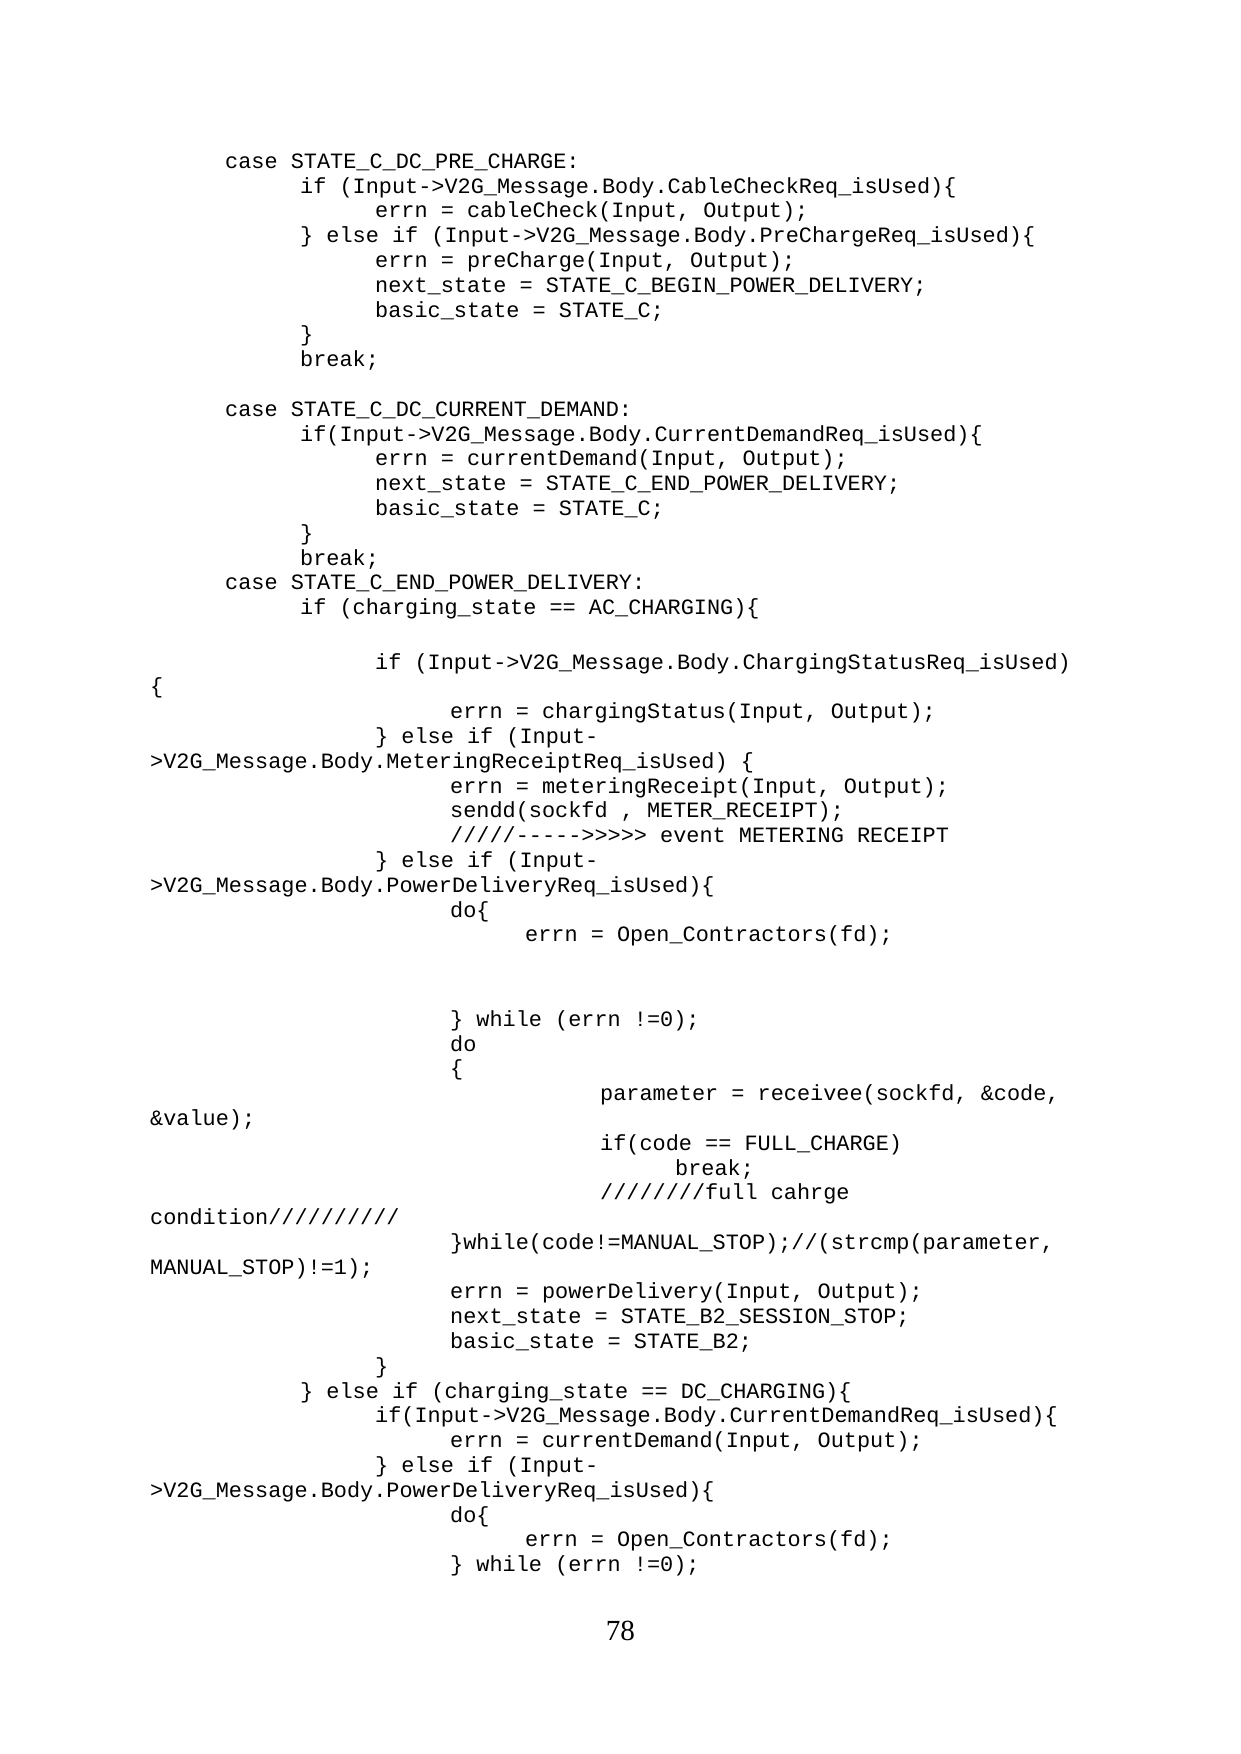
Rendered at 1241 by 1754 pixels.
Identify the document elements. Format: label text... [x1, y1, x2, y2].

text if (Input->V2G_Message.Body.ChargingStatusReq_isUsed) { [150, 651, 1090, 700]
text case STATE_C_END_POWER_DELIVERY: [150, 571, 1090, 596]
text basic_state = STATE_C; [150, 497, 1090, 522]
text case STATE_C_DC_PRE_CHARGE: [150, 150, 1090, 175]
text } while (errn !=0); [150, 1553, 1090, 1578]
text errn = cableCheck(Input, Output); [150, 199, 1090, 224]
text }while(code!=MANUAL_STOP);//(strcmp(parameter, MANUAL_STOP)!=1); [150, 1231, 1090, 1281]
text } else if (charging_state == DC_CHARGING){ [150, 1380, 1090, 1404]
text errn = meteringReceipt(Input, Output); [150, 775, 1090, 799]
text parameter = receivee(sockfd, &code, &value); [150, 1082, 1090, 1132]
text } [150, 522, 1090, 547]
text next_state = STATE_C_BEGIN_POWER_DELIVERY; [150, 274, 1090, 299]
text if(code == FULL_CHARGE) [150, 1132, 1090, 1157]
text } while (errn !=0); [150, 1008, 1090, 1033]
text errn = currentDemand(Input, Output); [150, 447, 1090, 472]
text basic_state = STATE_B2; [150, 1330, 1090, 1355]
text break; [150, 348, 1090, 373]
text errn = currentDemand(Input, Output); [150, 1429, 1090, 1454]
text basic_state = STATE_C; [150, 299, 1090, 323]
text errn = preCharge(Input, Output); [150, 249, 1090, 274]
text ////////full cahrge condition////////// [150, 1181, 1090, 1231]
text { [150, 1057, 1090, 1082]
text if(Input->V2G_Message.Body.CurrentDemandReq_isUsed){ [150, 1404, 1090, 1429]
text errn = powerDelivery(Input, Output); [150, 1281, 1090, 1305]
text } else if (Input->V2G_Message.Body.MeteringReceiptReq_isUsed) { [150, 725, 1090, 775]
text break; [150, 547, 1090, 571]
text sendd(sockfd , METER_RECEIPT); [150, 799, 1090, 824]
text errn = chargingStatus(Input, Output); [150, 700, 1090, 725]
text } else if (Input->V2G_Message.Body.PowerDeliveryReq_isUsed){ [150, 849, 1090, 899]
text /////----->>>>> event METERING RECEIPT [150, 824, 1090, 849]
text if (charging_state == AC_CHARGING){ [150, 596, 1090, 621]
text if(Input->V2G_Message.Body.CurrentDemandReq_isUsed){ [150, 423, 1090, 447]
text next_state = STATE_B2_SESSION_STOP; [150, 1305, 1090, 1330]
text next_state = STATE_C_END_POWER_DELIVERY; [150, 472, 1090, 497]
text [150, 175, 1090, 199]
text do{ [150, 899, 1090, 923]
text } else if (Input->V2G_Message.Body.PreChargeReq_isUsed){ [150, 224, 1090, 249]
text break; [150, 1157, 1090, 1181]
text errn = Open_Contractors(fd); [150, 1528, 1090, 1553]
text errn = Open_Contractors(fd); [150, 923, 1090, 948]
text do [150, 1033, 1090, 1057]
text } [150, 323, 1090, 348]
text do{ [150, 1504, 1090, 1528]
text } [150, 1355, 1090, 1380]
text case STATE_C_DC_CURRENT_DEMAND: [150, 398, 1090, 423]
text } else if (Input->V2G_Message.Body.PowerDeliveryReq_isUsed){ [150, 1454, 1090, 1504]
